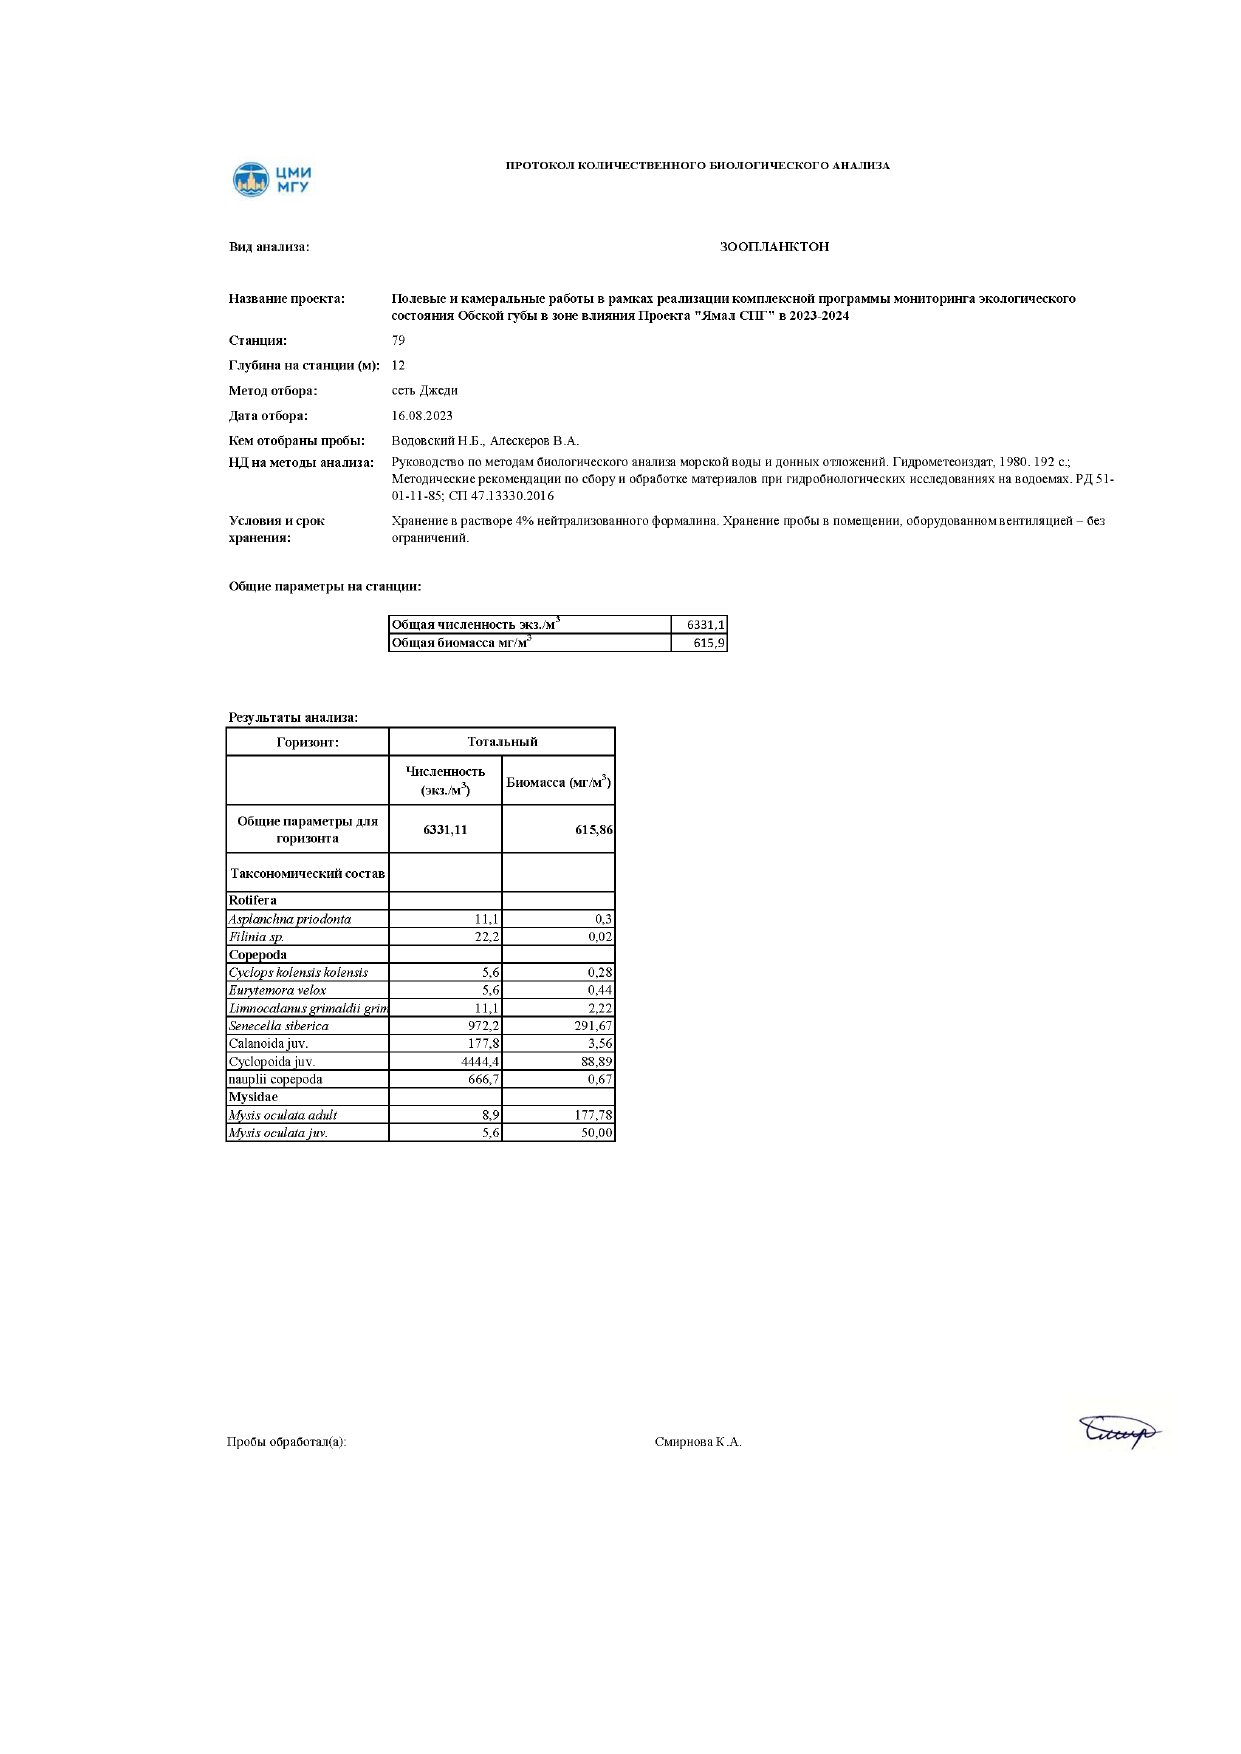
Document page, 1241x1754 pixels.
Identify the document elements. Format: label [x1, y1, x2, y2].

picture [177, 118, 1182, 1538]
